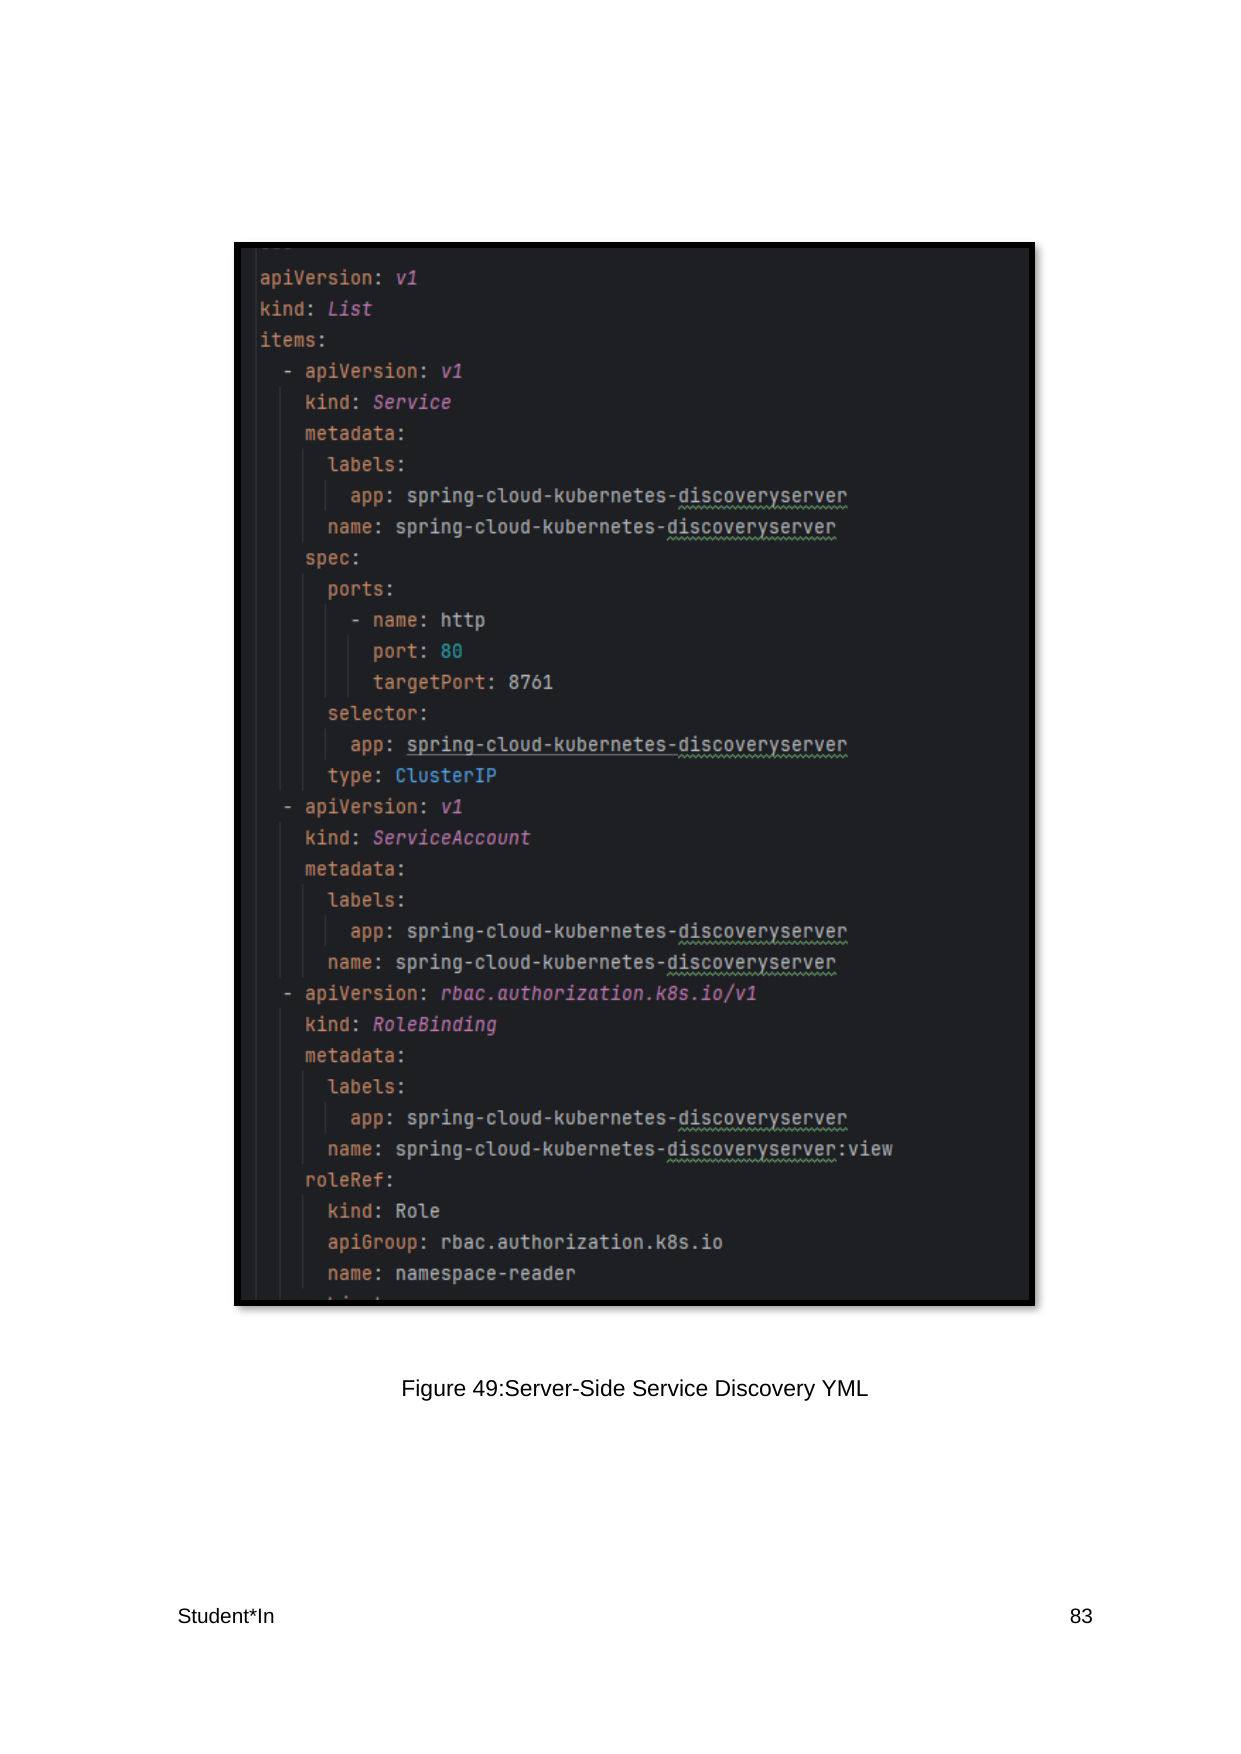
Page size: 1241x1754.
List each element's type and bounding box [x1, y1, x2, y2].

picture [241, 248, 1029, 1300]
